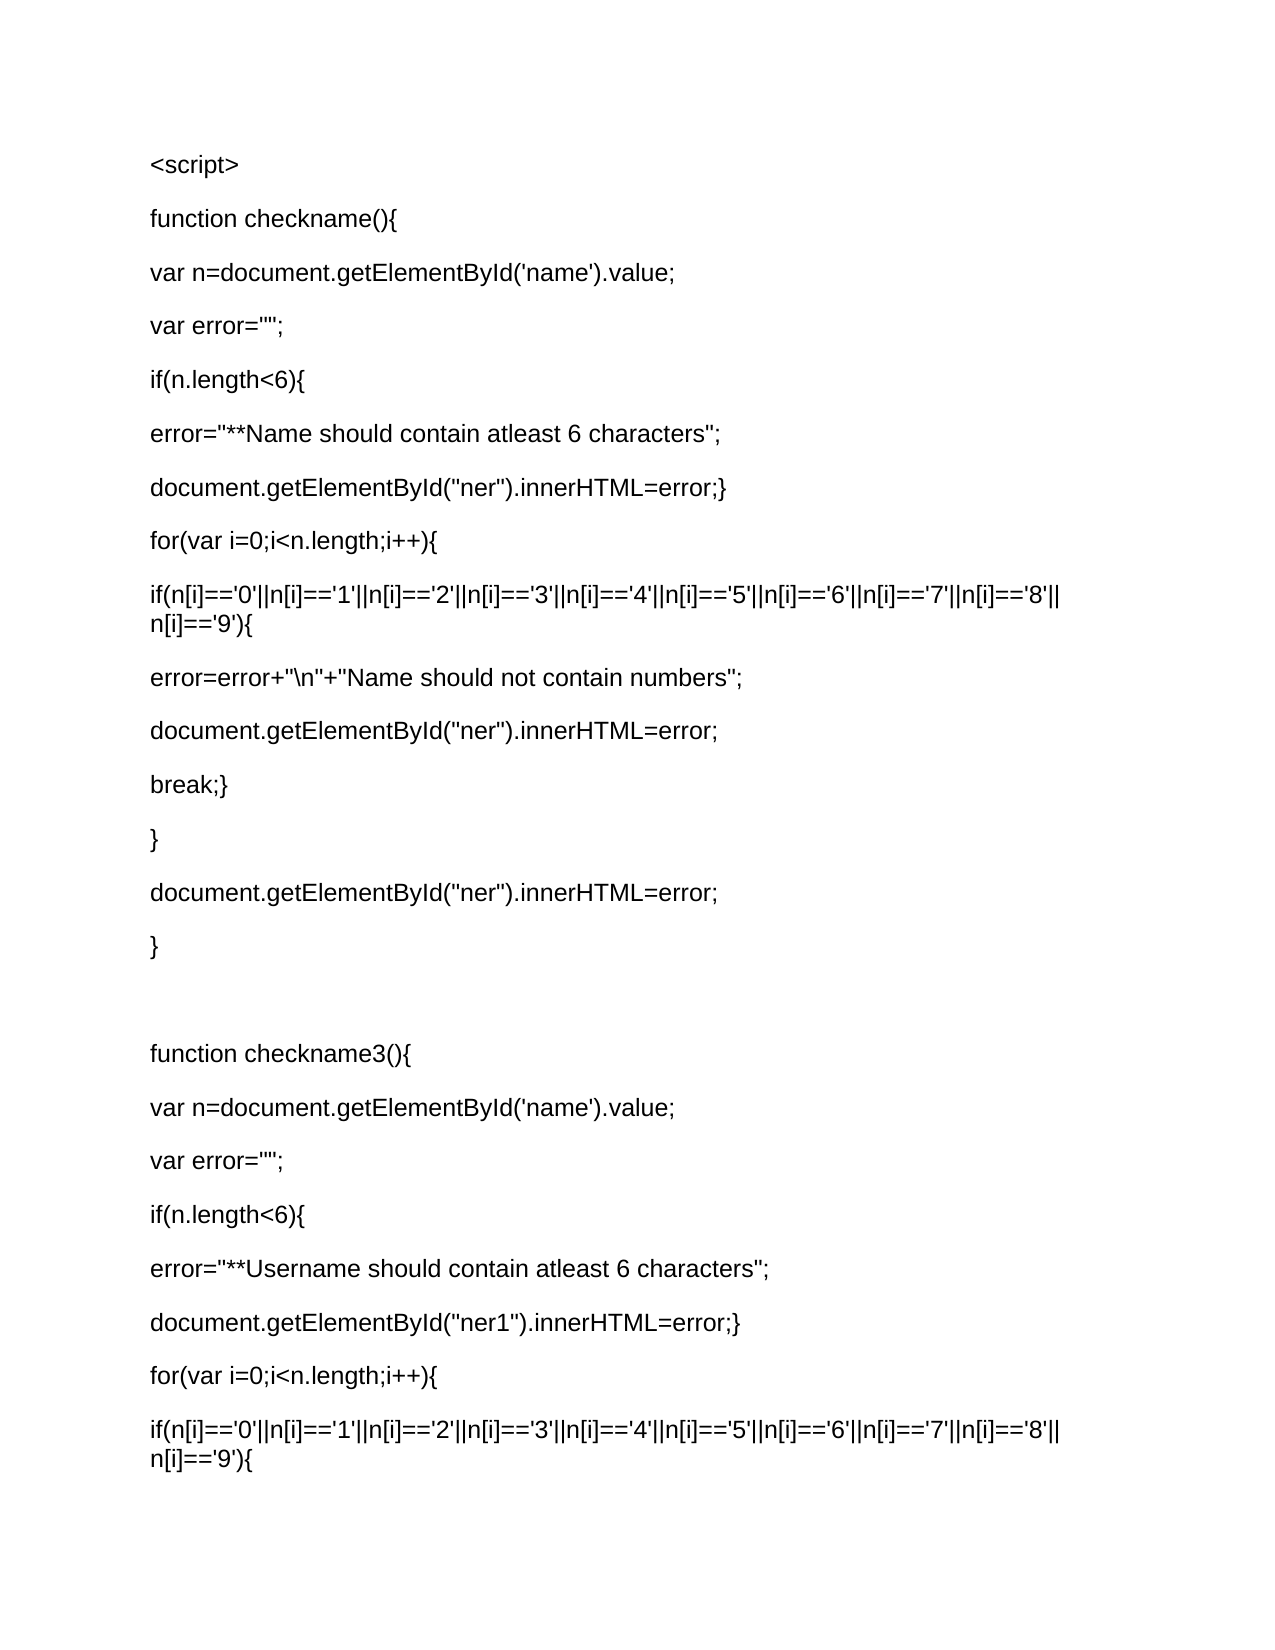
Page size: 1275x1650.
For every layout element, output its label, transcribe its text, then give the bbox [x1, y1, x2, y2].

text break;} [150, 770, 1125, 799]
text document.getElementById("ner").innerHTML=error; [150, 877, 1125, 906]
text if(n.length<6){ [150, 365, 1125, 394]
text if(n.length<6){ [150, 1200, 1125, 1229]
text if(n[i]=='0'||n[i]=='1'||n[i]=='2'||n[i]=='3'||n[i]=='4'||n[i]=='5'||n[i]=='6'||n[i]=='7'||n[i]=='8'||n[i]=='9'){ [150, 580, 1125, 637]
text for(var i=0;i<n.length;i++){ [150, 1361, 1125, 1390]
text if(n[i]=='0'||n[i]=='1'||n[i]=='2'||n[i]=='3'||n[i]=='4'||n[i]=='5'||n[i]=='6'||n[i]=='7'||n[i]=='8'||n[i]=='9'){ [150, 1415, 1125, 1472]
text document.getElementById("ner").innerHTML=error; [150, 716, 1125, 745]
text for(var i=0;i<n.length;i++){ [150, 526, 1125, 555]
text function checkname(){ [150, 204, 1125, 232]
text var error=""; [150, 1146, 1125, 1175]
text } [150, 824, 1125, 852]
text function checkname3(){ [150, 1039, 1125, 1067]
text document.getElementById("ner1").innerHTML=error;} [150, 1307, 1125, 1336]
text var error=""; [150, 311, 1125, 340]
text error="**Username should contain atleast 6 characters"; [150, 1254, 1125, 1282]
text var n=document.getElementById('name').value; [150, 257, 1125, 286]
text <script> [150, 150, 1125, 179]
text var n=document.getElementById('name').value; [150, 1092, 1125, 1121]
text document.getElementById("ner").innerHTML=error;} [150, 472, 1125, 501]
text } [150, 931, 1125, 960]
text error="**Name should contain atleast 6 characters"; [150, 419, 1125, 447]
text error=error+"\n"+"Name should not contain numbers"; [150, 662, 1125, 691]
